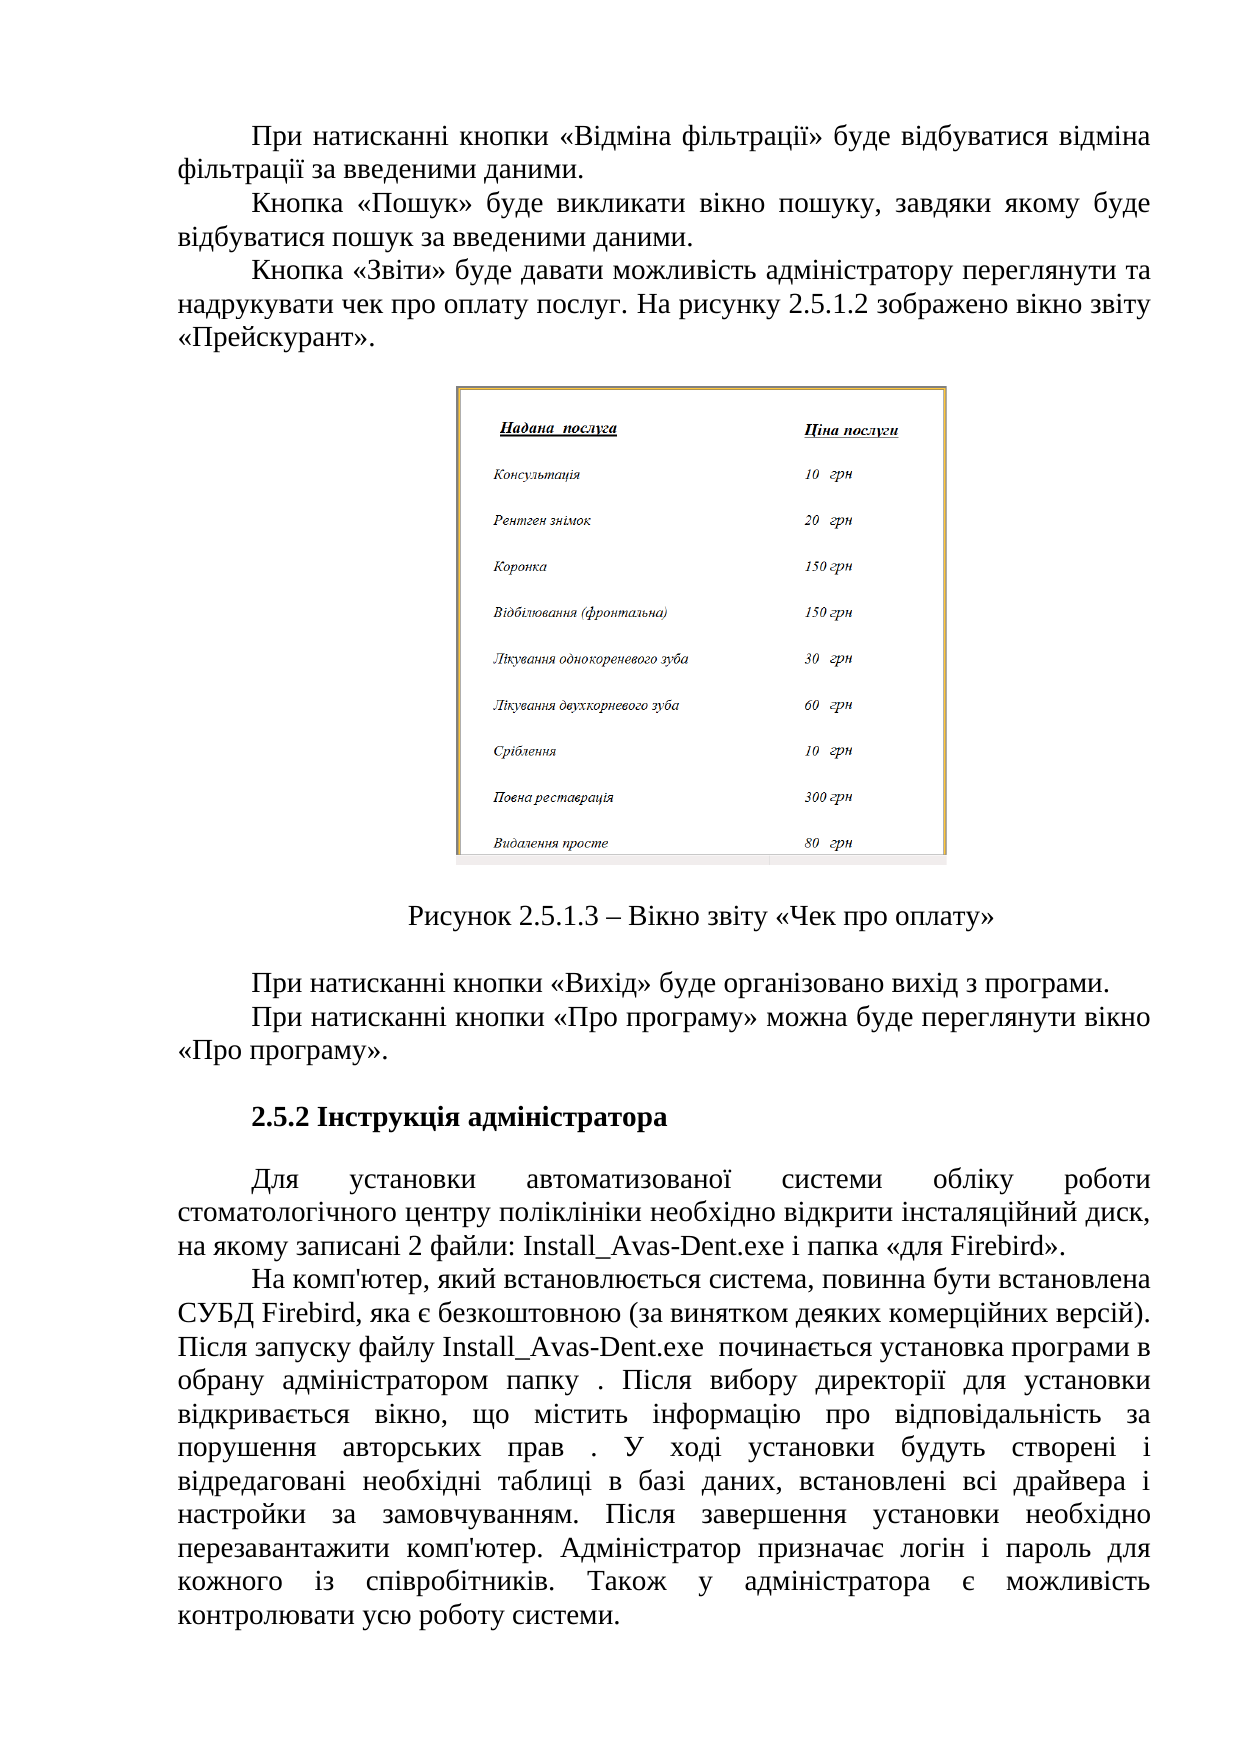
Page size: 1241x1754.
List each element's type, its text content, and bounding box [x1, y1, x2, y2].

text Кнопка «Пошук» буде викликати вікно пошуку, завдяки якому буде відбуватися пошук за введеними даними. [177, 185, 1152, 252]
text При натисканні кнопки «Вихід» буде організовано вихід з програми. [177, 965, 1152, 999]
text На комп'ютер, який встановлюється система, повинна бути встановлена ​​СУБД Firebird, яка є безкоштовною (за винятком деяких комерційних версій). Після запуску файлу Install_Avas-Dent.exe починається установка програми в обрану адміністратором папку . Після вибору директорії для установки відкривається вікно, що містить інформацію про відповідальність за порушення авторських прав . У ході установки будуть створені і відредаговані необхідні таблиці в базі даних, встановлені всі драйвера і настройки за замовчуванням. Після завершення установки необхідно перезавантажити комп'ютер. Адміністратор призначає логін і пароль для кожного із співробітників. Також у адміністратора є можливість контролювати усю роботу системи. [177, 1262, 1152, 1631]
text Рисунок 2.5.1.3 – Вікно звіту «Чек про оплату» [177, 898, 1152, 932]
text Кнопка «Звіти» буде давати можливість адміністратору переглянути та надрукувати чек про оплату послуг. На рисунку 2.5.1.2 зображено вікно звіту «Прейскурант». [177, 252, 1152, 353]
text При натисканні кнопки «Про програму» можна буде переглянути вікно «Про програму». [177, 999, 1152, 1066]
text Для установки автоматизованої системи обліку роботи стоматологічного центру поліклініки необхідно відкрити інсталяційний диск, на якому записані 2 файли: Install_Avas-Dent.exe і папка «для Firebird». [177, 1161, 1152, 1262]
picture [456, 386, 947, 865]
subtitle 2.5.2 Інструкція адміністратора [177, 1099, 1152, 1133]
text При натисканні кнопки «Відміна фільтрації» буде відбуватися відміна фільтрації за введеними даними. [177, 118, 1152, 185]
